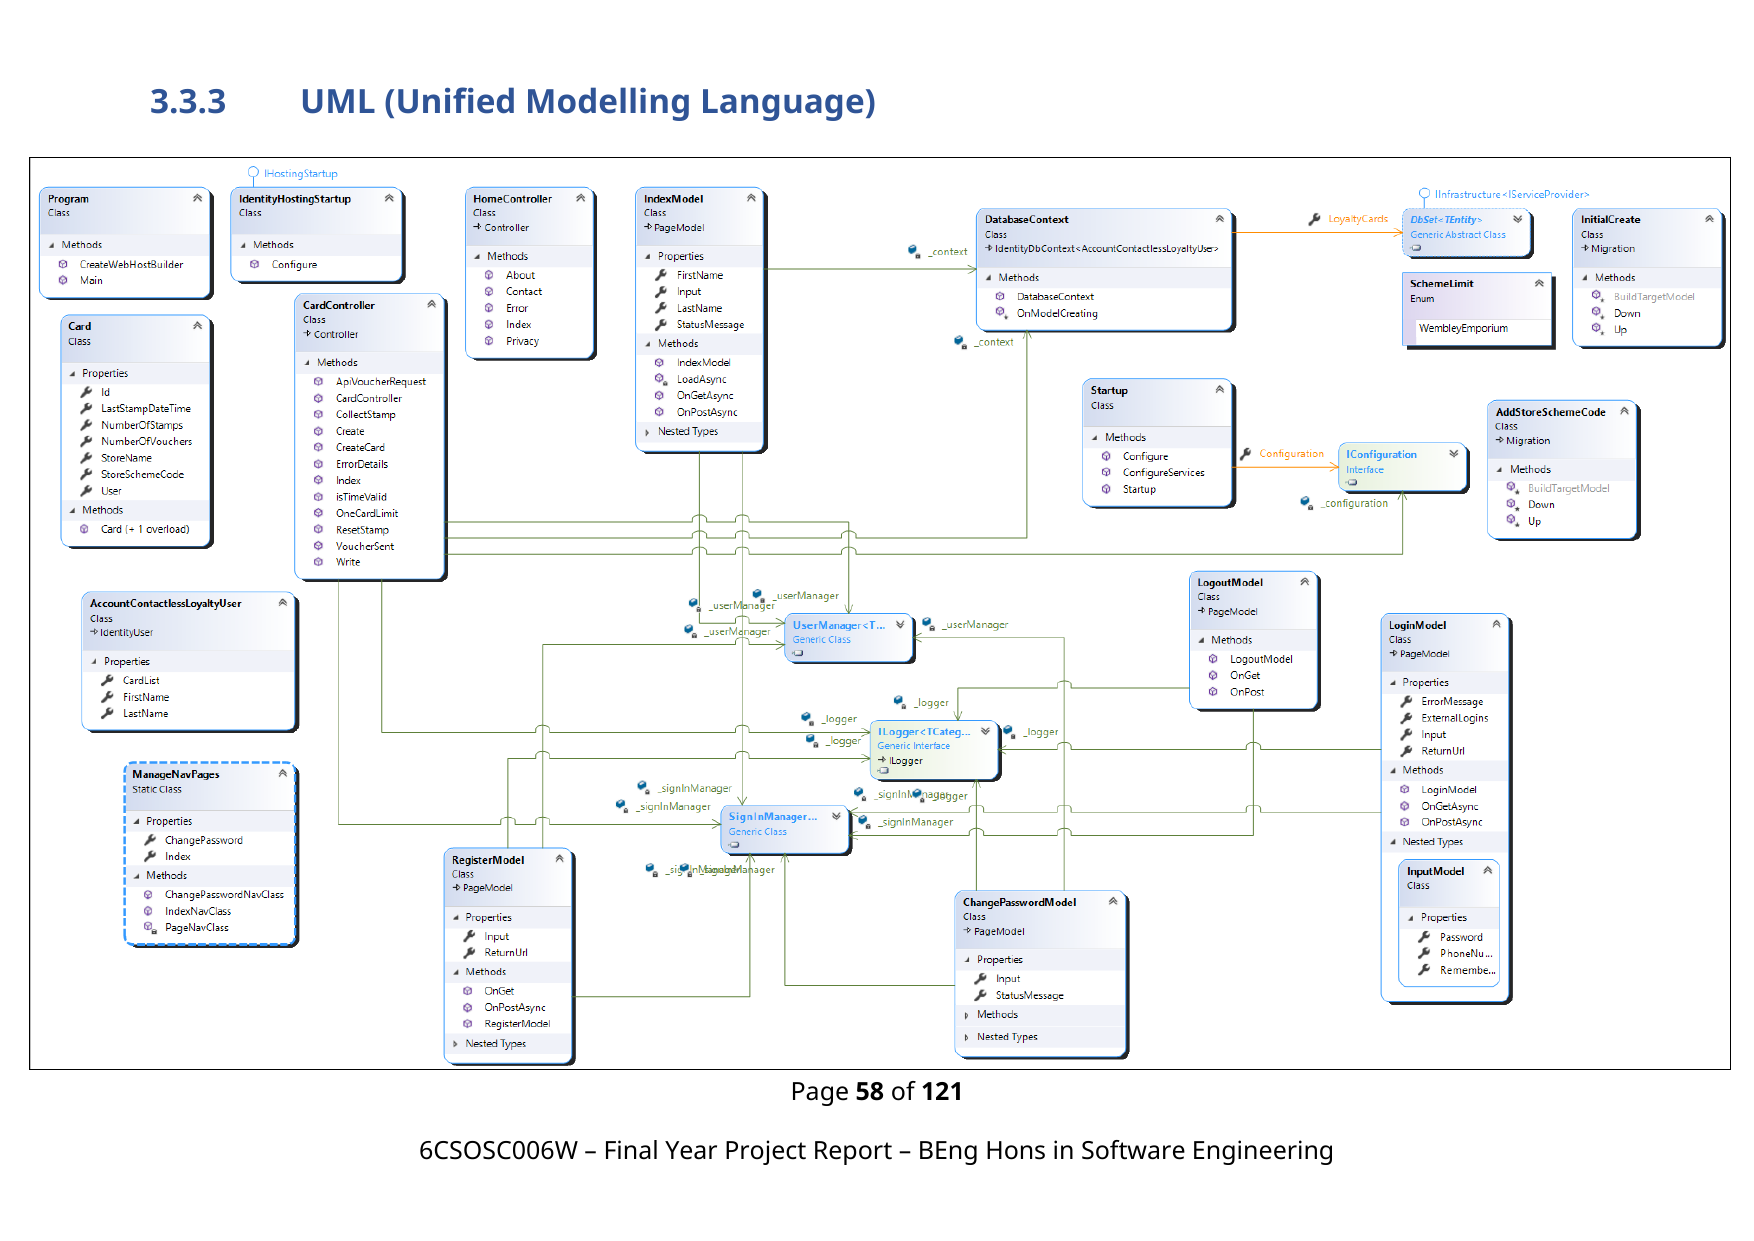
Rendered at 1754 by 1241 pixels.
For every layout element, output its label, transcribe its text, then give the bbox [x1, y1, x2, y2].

subtitle UML (Unified Modelling Language) [150, 78, 1604, 123]
